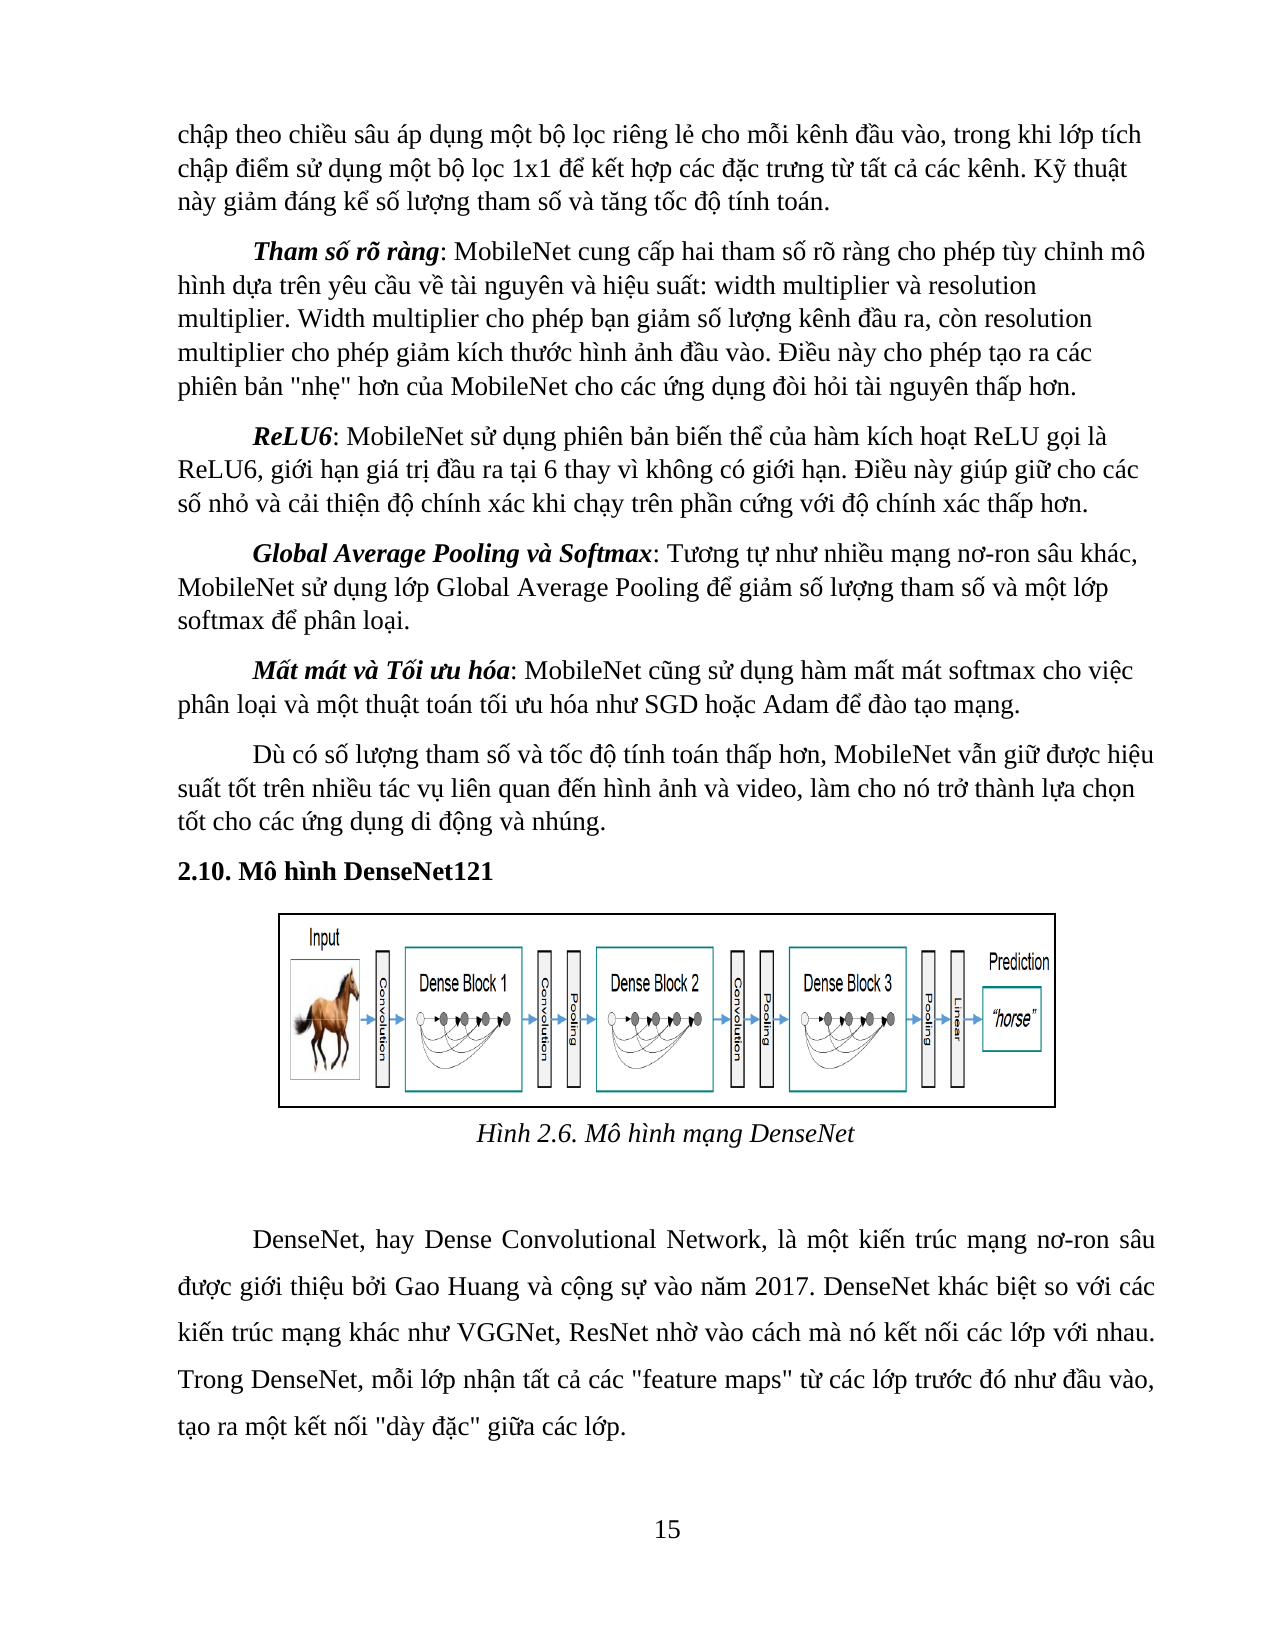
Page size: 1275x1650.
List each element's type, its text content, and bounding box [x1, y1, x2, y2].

text Mất mát và Tối ưu hóa: MobileNet cũng sử dụng hàm mất mát softmax cho việc phân loại và một thuật toán tối ưu hóa như SGD hoặc Adam để đào tạo mạng. [177, 654, 1157, 719]
text Global Average Pooling và Softmax: Tương tự như nhiều mạng nơ-ron sâu khác, MobileNet sử dụng lớp Global Average Pooling để giảm số lượng tham số và một lớp softmax để phân loại. [177, 537, 1157, 635]
subtitle Mô hình DenseNet121 [177, 855, 1157, 887]
text Tham số rõ ràng: MobileNet cung cấp hai tham số rõ ràng cho phép tùy chỉnh mô hình dựa trên yêu cầu về tài nguyên và hiệu suất: width multiplier và resolution multiplier. Width multiplier cho phép bạn giảm số lượng kênh đầu ra, còn resolution multiplier cho phép giảm kích thước hình ảnh đầu vào. Điều này cho phép tạo ra các phiên bản "nhẹ" hơn của MobileNet cho các ứng dụng đòi hỏi tài nguyên thấp hơn. [177, 235, 1157, 401]
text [177, 118, 1157, 216]
text ReLU6: MobileNet sử dụng phiên bản biến thể của hàm kích hoạt ReLU gọi là ReLU6, giới hạn giá trị đầu ra tại 6 thay vì không có giới hạn. Điều này giúp giữ cho các số nhỏ và cải thiện độ chính xác khi chạy trên phần cứng với độ chính xác thấp hơn. [177, 420, 1157, 518]
subtitle DenseNet, hay Dense Convolutional Network, là một kiến trúc mạng nơ-ron sâu được giới thiệu bởi Gao Huang và cộng sự vào năm 2017. DenseNet khác biệt so với các kiến trúc mạng khác như VGGNet, ResNet nhờ vào cách mà nó kết nối các lớp với nhau. Trong DenseNet, mỗi lớp nhận tất cả các "feature maps" từ các lớp trước đó như đầu vào, tạo ra một kết nối "dày đặc" giữa các lớp. [177, 1223, 1157, 1441]
text Dù có số lượng tham số và tốc độ tính toán thấp hơn, MobileNet vẫn giữ được hiệu suất tốt trên nhiều tác vụ liên quan đến hình ảnh và video, làm cho nó trở thành lựa chọn tốt cho các ứng dụng di động và nhúng. [177, 738, 1157, 836]
picture [280, 915, 1054, 1106]
